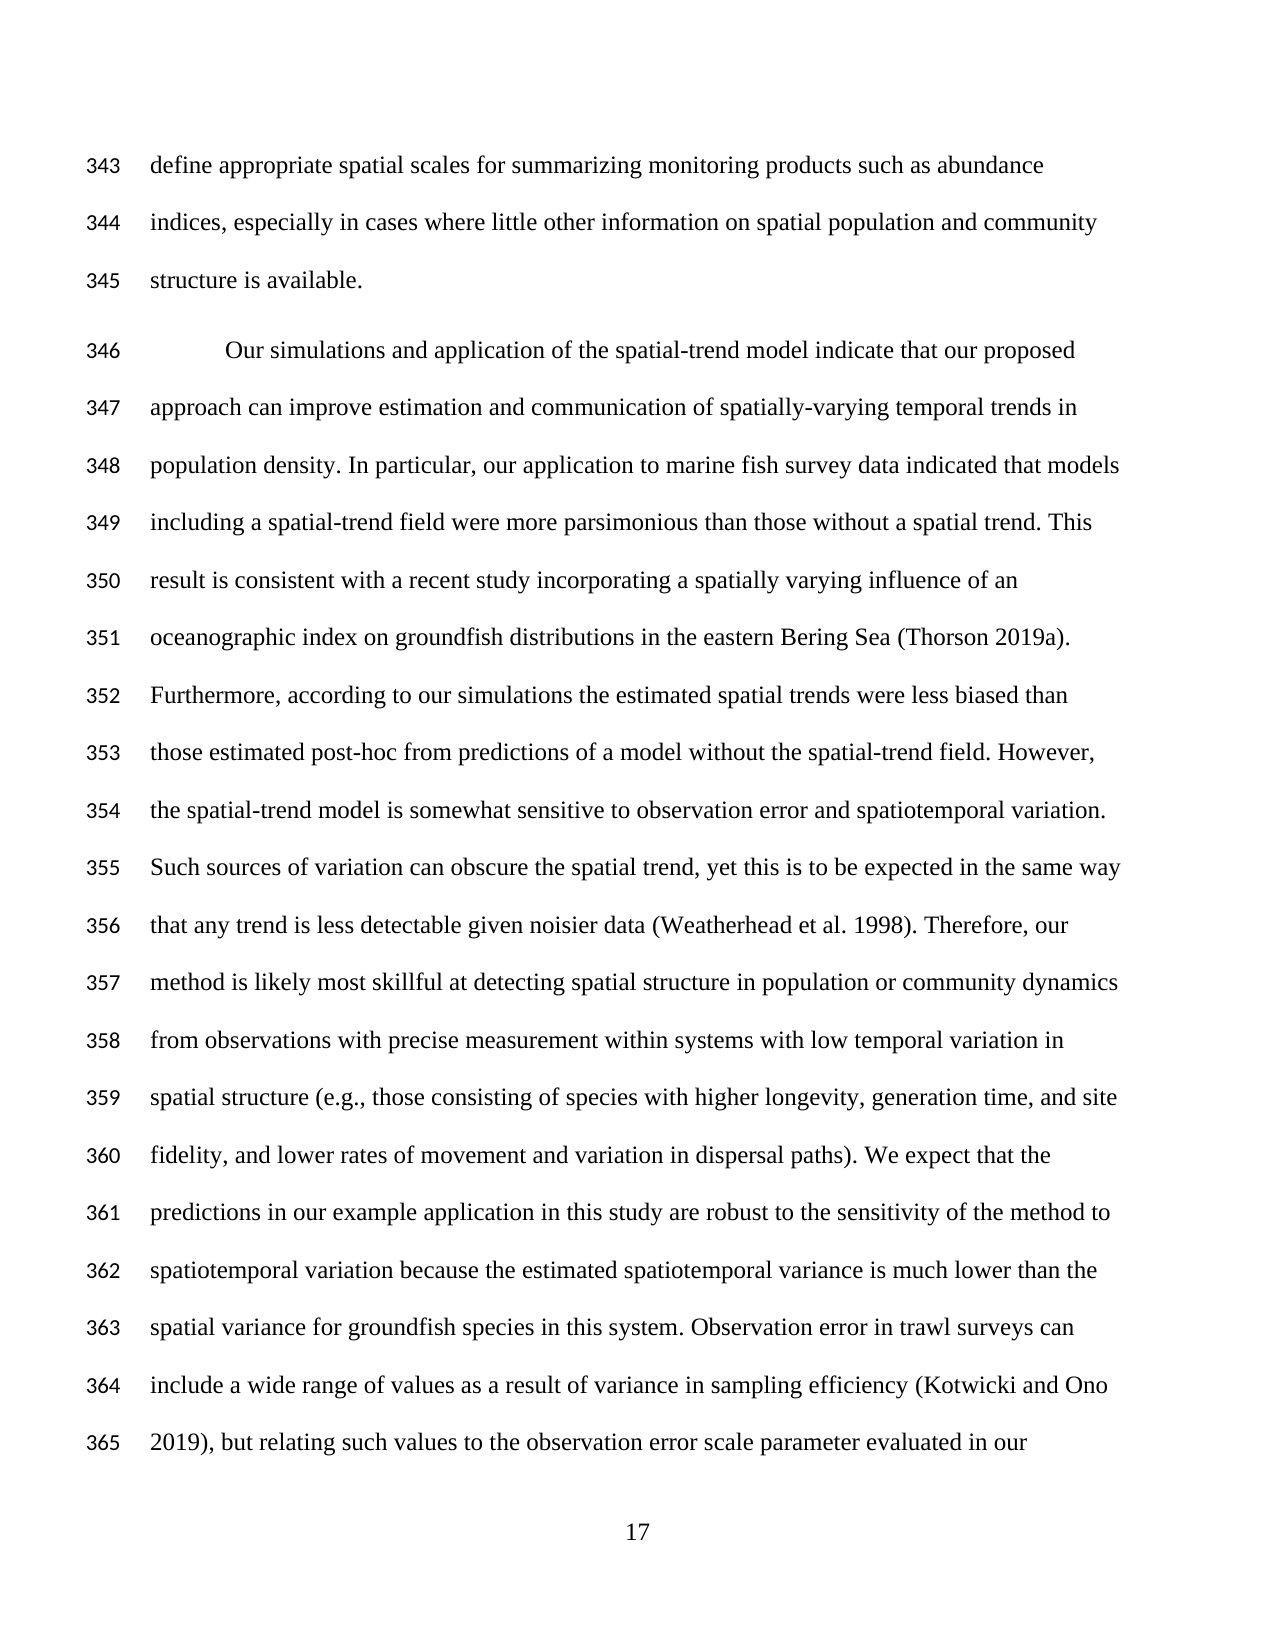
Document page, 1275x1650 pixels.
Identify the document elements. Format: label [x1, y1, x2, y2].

text [150, 335, 1125, 1456]
text [150, 150, 1125, 294]
